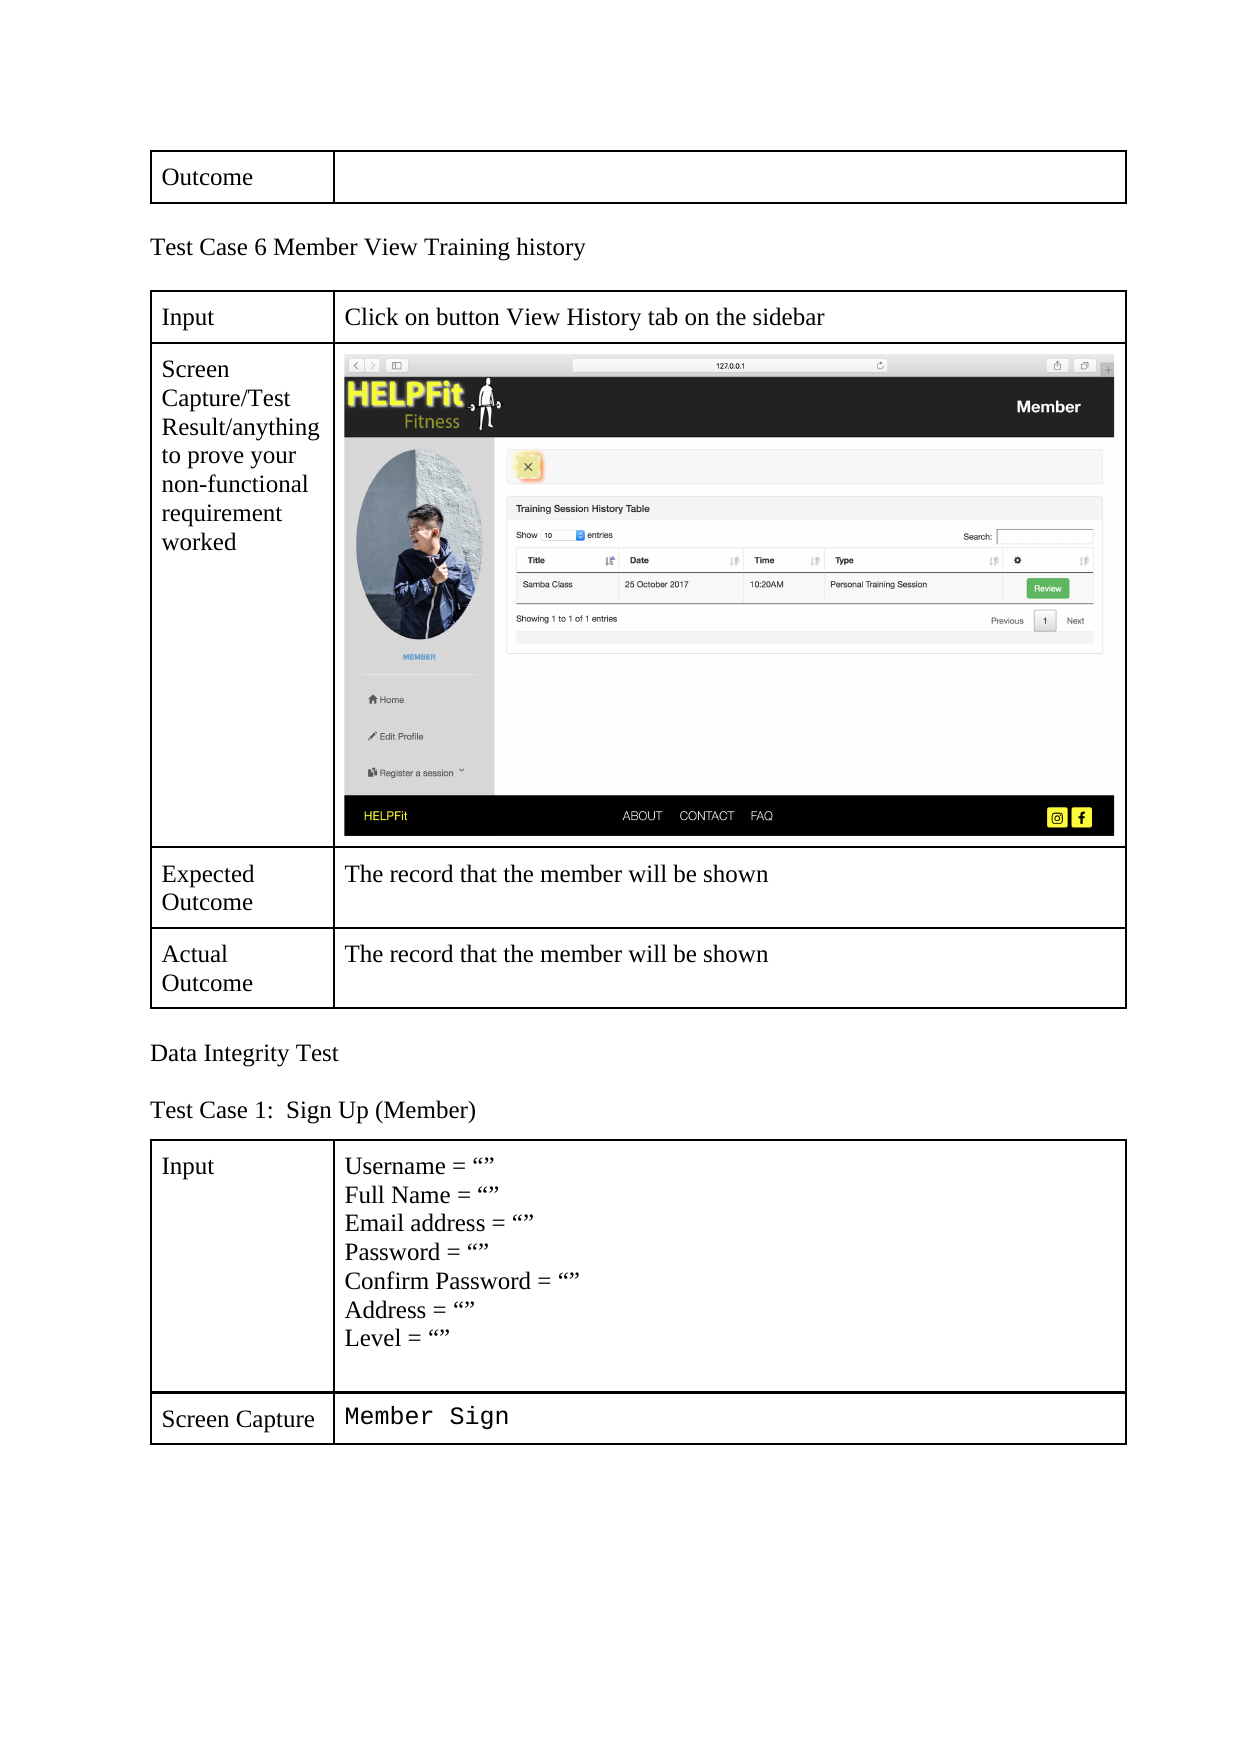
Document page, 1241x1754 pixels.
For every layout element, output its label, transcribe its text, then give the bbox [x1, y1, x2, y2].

table_header Click on button View History tab on the sidebar [335, 292, 1125, 342]
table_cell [335, 152, 1125, 202]
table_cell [152, 344, 333, 846]
table_header Input [152, 292, 333, 342]
table_cell Actual Outcome [152, 152, 333, 202]
text Data Integrity Test [150, 1038, 1090, 1067]
table_cell [335, 344, 1125, 846]
text Test Case 1: Sign Up (Member) [150, 1095, 1090, 1124]
table_cell Actual Outcome [152, 929, 333, 1007]
table_header Input [152, 1141, 333, 1391]
table_cell Member Sign [335, 1394, 1125, 1443]
picture [344, 354, 1115, 836]
table_cell The record that the member will be shown [335, 848, 1125, 927]
table_cell Screen Capture [152, 1394, 333, 1443]
table_header Username = “” Full Name = “” Email address = “” Password = “” Confirm Password = “” Address = “” Level = “” [335, 1141, 1125, 1391]
table_cell Expected Outcome [152, 848, 333, 927]
table_cell The record that the member will be shown [335, 929, 1125, 1007]
text Test Case 6 Member View Training history [150, 232, 1090, 261]
